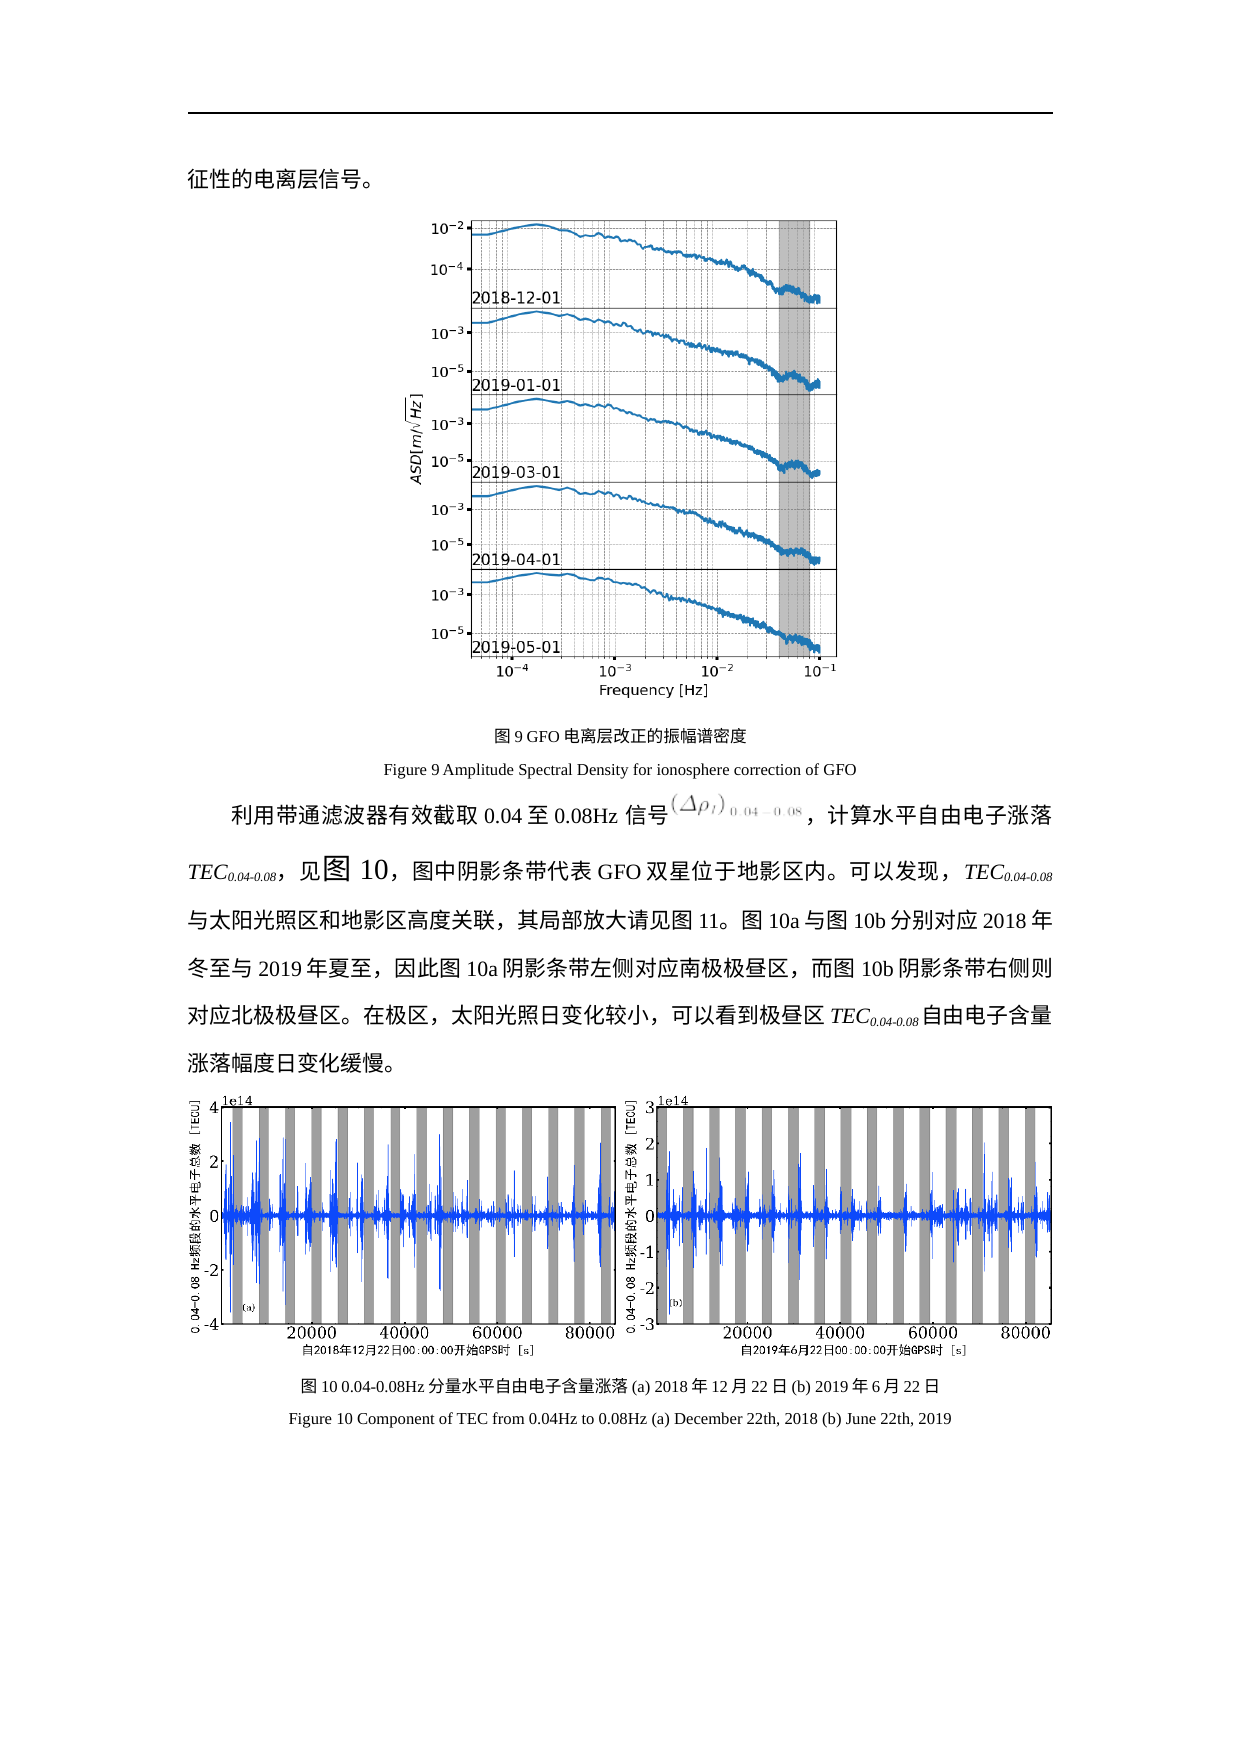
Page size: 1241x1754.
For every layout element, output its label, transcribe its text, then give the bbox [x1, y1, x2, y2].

text 图 10 0.04-0.08Hz分量水平自由电子含量涨落 (a) 2018年12月22日 (b) 2019年6月22日 [187, 1373, 1053, 1397]
picture [393, 209, 847, 709]
text Figure 9 Amplitude Spectral Density for ionosphere correction of GFO [187, 759, 1053, 779]
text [187, 162, 1053, 194]
text 利用带通滤波器有效截取0.04至0.08Hz 信号，计算水平自由电子涨落TEC0.04-0.08，见图 10，图中阴影条带代表GFO双星位于地影区内。可以发现，TEC0.04-0.08与太阳光照区和地影区高度关联，其局部放大请见图 11。图 10a与图 10b分别对应2018年冬至与2019年夏至，因此图 10a阴影条带左侧对应南极极昼区，而图 10b阴影条带右侧则对应北极极昼区。在极区，太阳光照日变化较小，可以看到极昼区TEC0.04-0.08自由电子含量涨落幅度日变化缓慢。 [187, 788, 1053, 1078]
picture [187, 1093, 1053, 1358]
text 图 9 GFO电离层改正的振幅谱密度 [187, 723, 1053, 747]
text Figure 10 Component of TEC from 0.04Hz to 0.08Hz (a) December 22th, 2018 (b) June 22th, 2019 [187, 1409, 1053, 1428]
